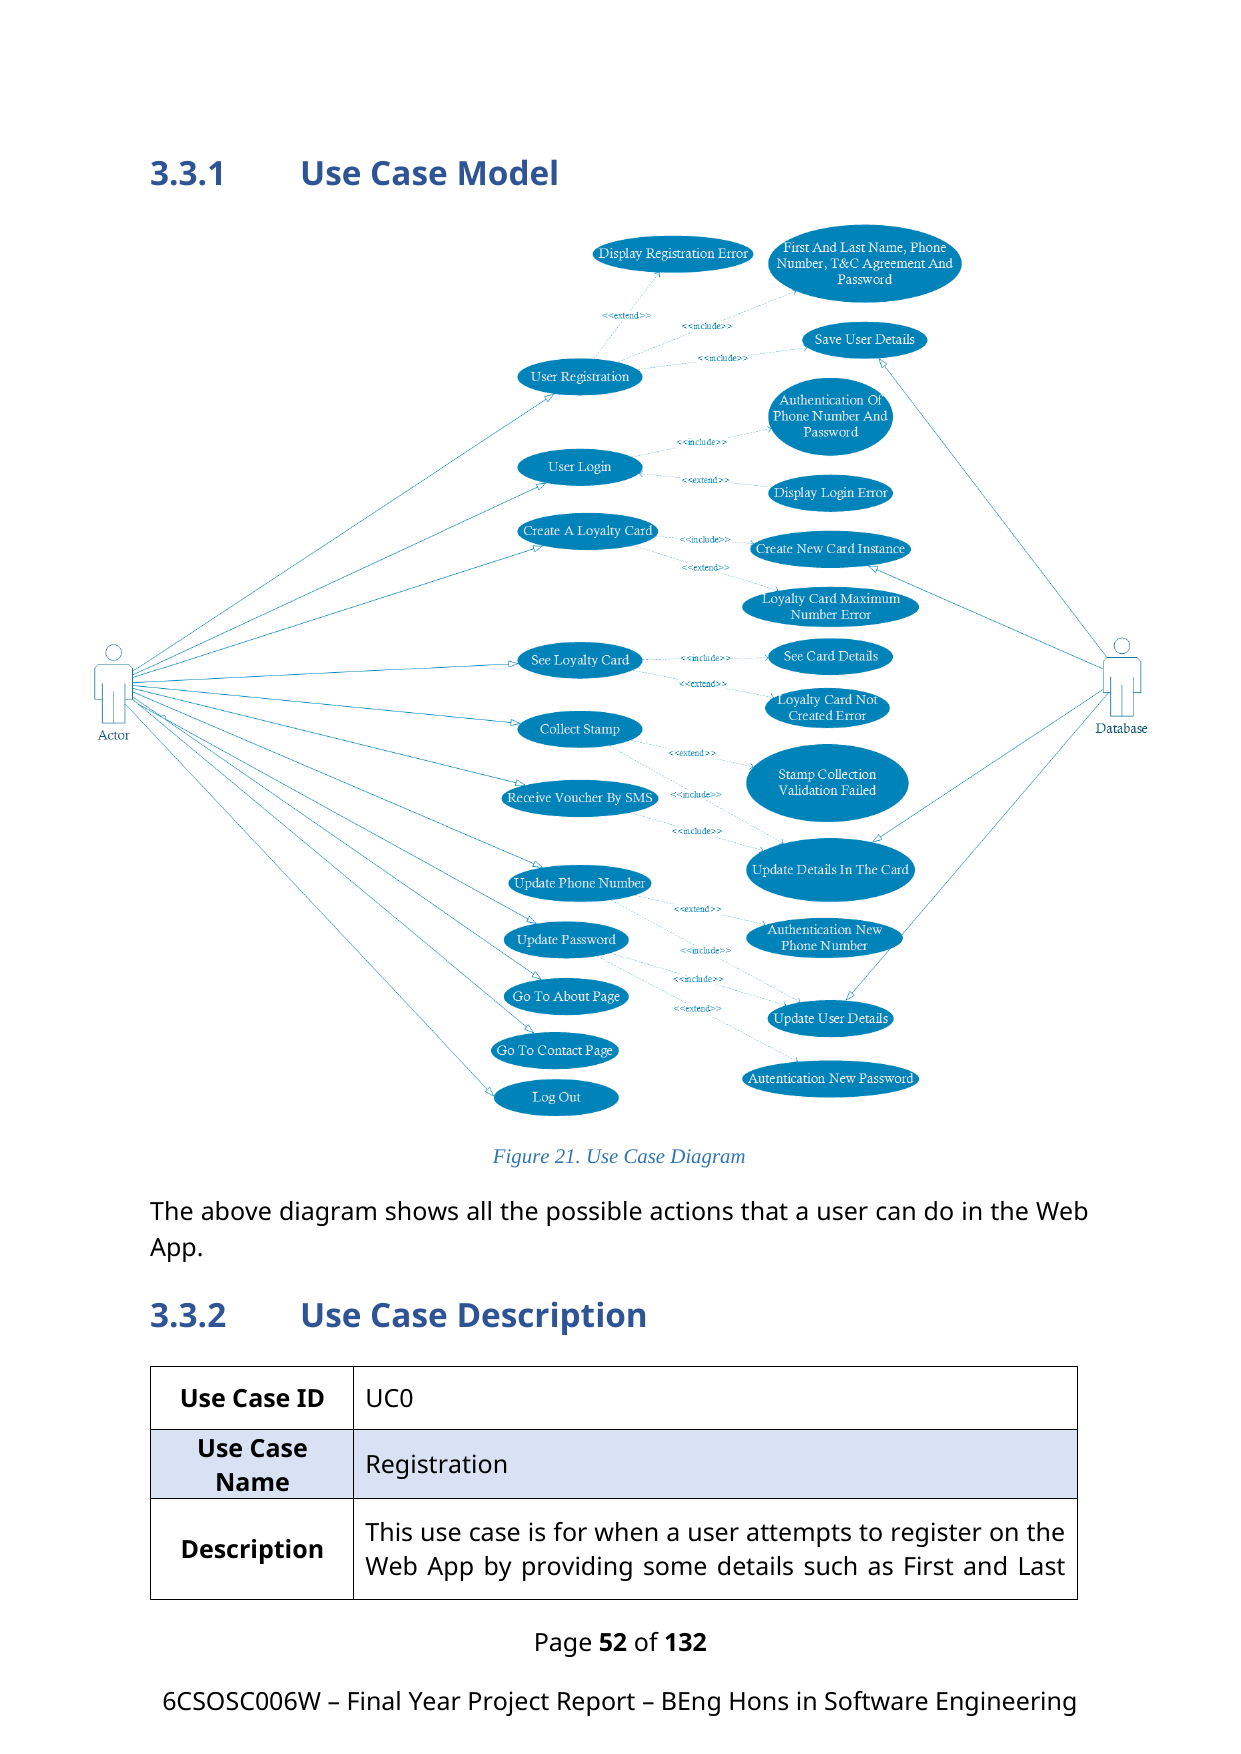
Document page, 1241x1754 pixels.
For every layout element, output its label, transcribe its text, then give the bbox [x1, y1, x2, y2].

subtitle Use Case Description [150, 1292, 1090, 1337]
picture [91, 223, 1155, 1117]
subtitle Use Case Model [150, 150, 1090, 195]
table_cell Registration [354, 1430, 1077, 1498]
table_cell Use Case Name [151, 1430, 353, 1498]
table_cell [354, 1499, 1077, 1598]
text Figure 21. Use Case Diagram [150, 1144, 1090, 1168]
table_cell Description [151, 1499, 353, 1598]
table_header Use Case ID [151, 1367, 353, 1429]
text The above diagram shows all the possible actions that a user can do in the Web App. [150, 1193, 1090, 1264]
table_header UC0 [354, 1367, 1077, 1429]
